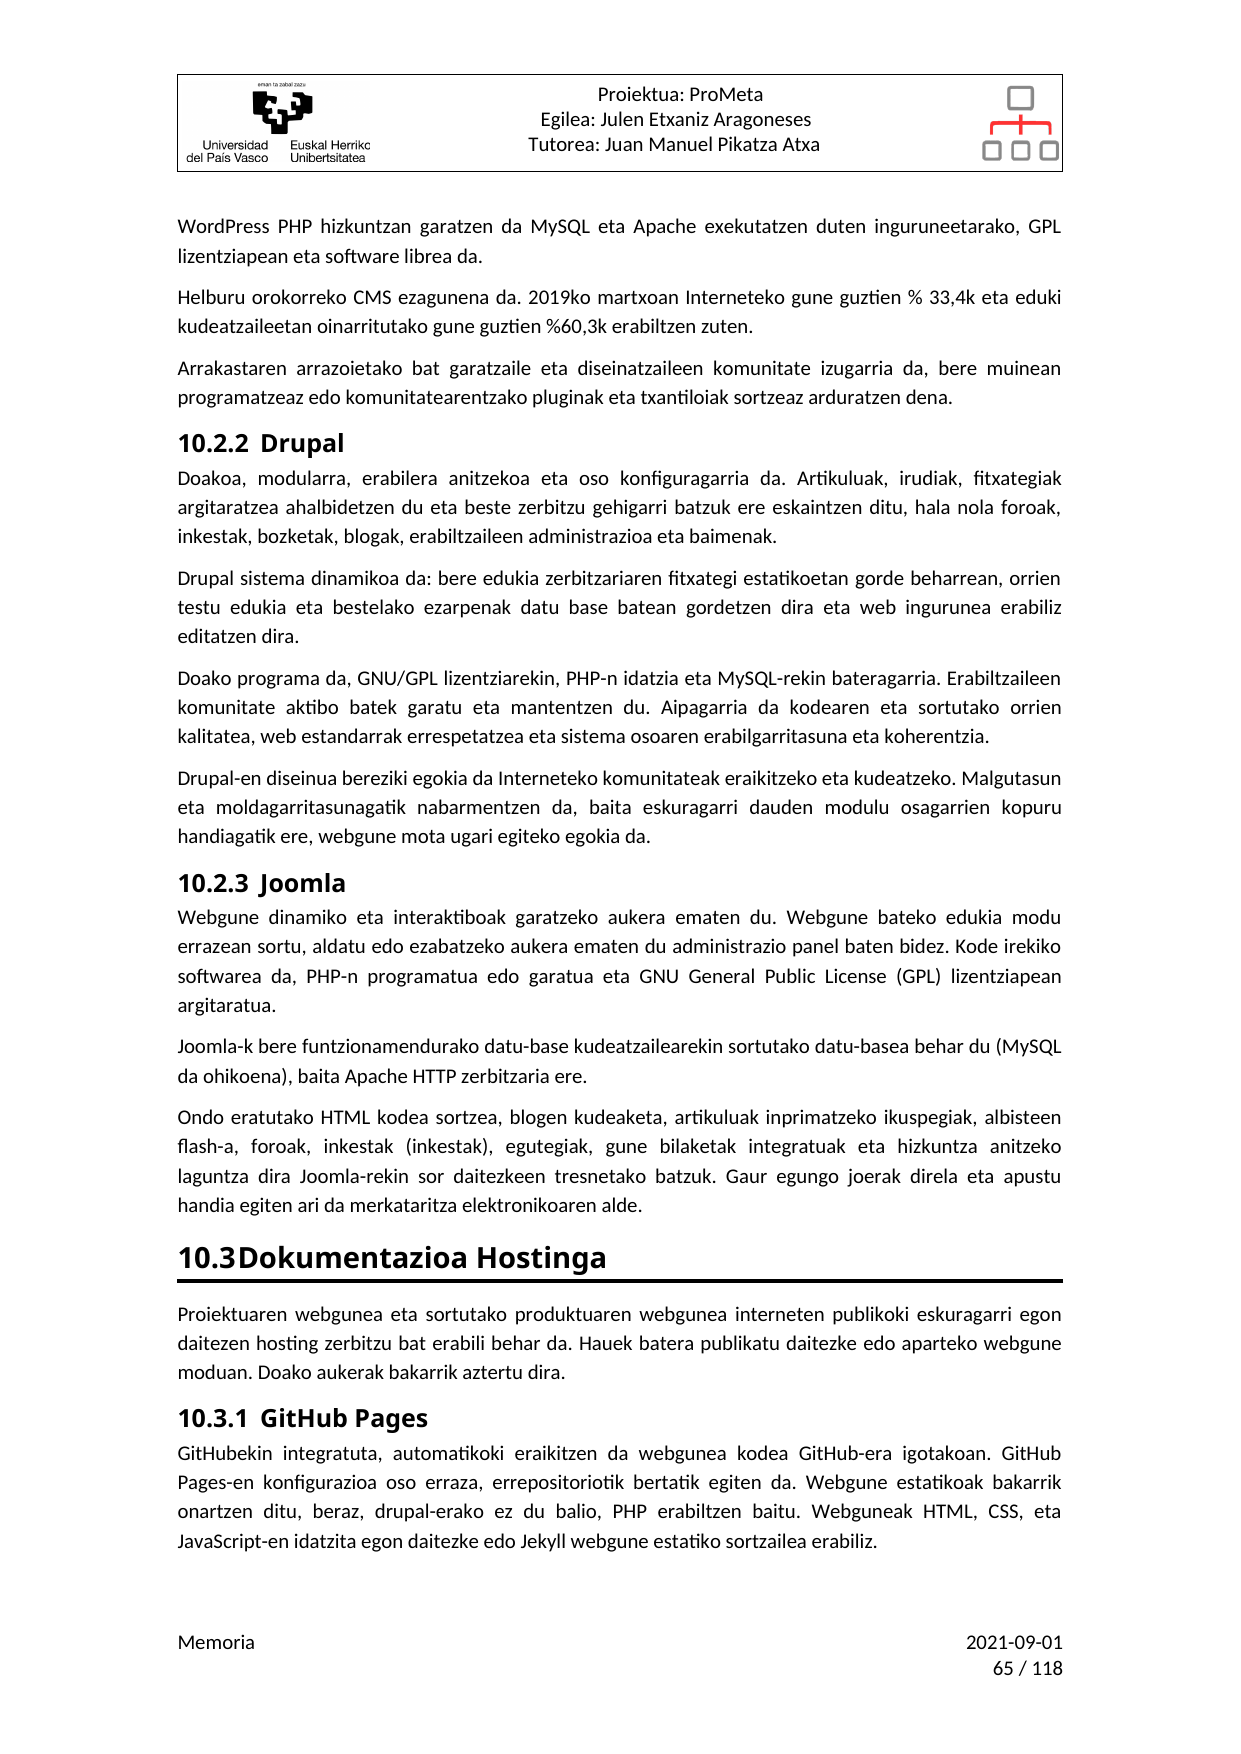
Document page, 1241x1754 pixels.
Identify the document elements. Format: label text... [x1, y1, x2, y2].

text Webgune dinamiko eta interaktiboak garatzeko aukera ematen du. Webgune bateko edukia modu errazean sortu, aldatu edo ezabatzeko aukera ematen du administrazio panel baten bidez. Kode irekiko softwarea da, PHP-n programatua edo garatua eta GNU General Public License (GPL) lizentziapean argitaratua. [177, 904, 1063, 1017]
text Doakoa, modularra, erabilera anitzekoa eta oso konfiguragarria da. Artikuluak, irudiak, fitxategiak argitaratzea ahalbidetzen du eta beste zerbitzu gehigarri batzuk ere eskaintzen ditu, hala nola foroak, inkestak, bozketak, blogak, erabiltzaileen administrazioa eta baimenak. [177, 465, 1063, 549]
text Joomla-k bere funtzionamendurako datu-base kudeatzailearekin sortutako datu-basea behar du (MySQL da ohikoena), baita Apache HTTP zerbitzaria ere. [177, 1034, 1063, 1088]
subtitle Joomla [177, 865, 1063, 899]
text Doako programa da, GNU/GPL lizentziarekin, PHP-n idatzia eta MySQL-rekin bateragarria. Erabiltzaileen komunitate aktibo batek garatu eta mantentzen du. Aipagarria da kodearen eta sortutako orrien kalitatea, web estandarrak errespetatzea eta sistema osoaren erabilgarritasuna eta koherentzia. [177, 665, 1063, 749]
picture [182, 81, 370, 162]
subtitle Drupal [177, 426, 1063, 460]
text Helburu orokorreko CMS ezagunena da. 2019ko martxoan Interneteko gune guztien % 33,4k eta eduki kudeatzaileetan oinarritutako gune guztien %60,3k erabiltzen zuten. [177, 284, 1063, 339]
subtitle GitHub Pages [177, 1401, 1063, 1435]
text Drupal sistema dinamikoa da: bere edukia zerbitzariaren fitxategi estatikoetan gorde beharrean, orrien testu edukia eta bestelako ezarpenak datu base batean gordetzen dira eta web ingurunea erabiliz editatzen dira. [177, 565, 1063, 649]
text WordPress PHP hizkuntzan garatzen da MySQL eta Apache exekutatzen duten inguruneetarako, GPL lizentziapean eta software librea da. [177, 214, 1063, 268]
text Drupal-en diseinua bereziki egokia da Interneteko komunitateak eraikitzeko eta kudeatzeko. Malgutasun eta moldagarritasunagatik nabarmentzen da, baita eskuragarri dauden modulu osagarrien kopuru handiagatik ere, webgune mota ugari egiteko egokia da. [177, 765, 1063, 849]
text Arrakastaren arrazoietako bat garatzaile eta diseinatzaileen komunitate izugarria da, bere muinean programatzeaz edo komunitatearentzako pluginak eta txantiloiak sortzeaz arduratzen dena. [177, 355, 1063, 410]
picture [978, 80, 1060, 162]
text Proiektuaren webgunea eta sortutako produktuaren webgunea interneten publikoki eskuragarri egon daitezen hosting zerbitzu bat erabili behar da. Hauek batera publikatu daitezke edo aparteko webgune moduan. Doako aukerak bakarrik aztertu dira. [177, 1301, 1063, 1385]
subtitle Dokumentazioa Hostinga [177, 1238, 1063, 1279]
text GitHubekin integratuta, automatikoki eraikitzen da webgunea kodea GitHub-era igotakoan. GitHub Pages-en konfigurazioa oso erraza, errepositoriotik bertatik egiten da. Webgune estatikoak bakarrik onartzen ditu, beraz, drupal-erako ez du balio, PHP erabiltzen baitu. Webguneak HTML, CSS, eta JavaScript-en idatzita egon daitezke edo Jekyll webgune estatiko sortzailea erabiliz. [177, 1440, 1063, 1553]
text Ondo eratutako HTML kodea sortzea, blogen kudeaketa, artikuluak inprimatzeko ikuspegiak, albisteen flash-a, foroak, inkestak (inkestak), egutegiak, gune bilaketak integratuak eta hizkuntza anitzeko laguntza dira Joomla-rekin sor daitezkeen tresnetako batzuk. Gaur egungo joerak direla eta apustu handia egiten ari da merkataritza elektronikoaren alde. [177, 1104, 1063, 1217]
